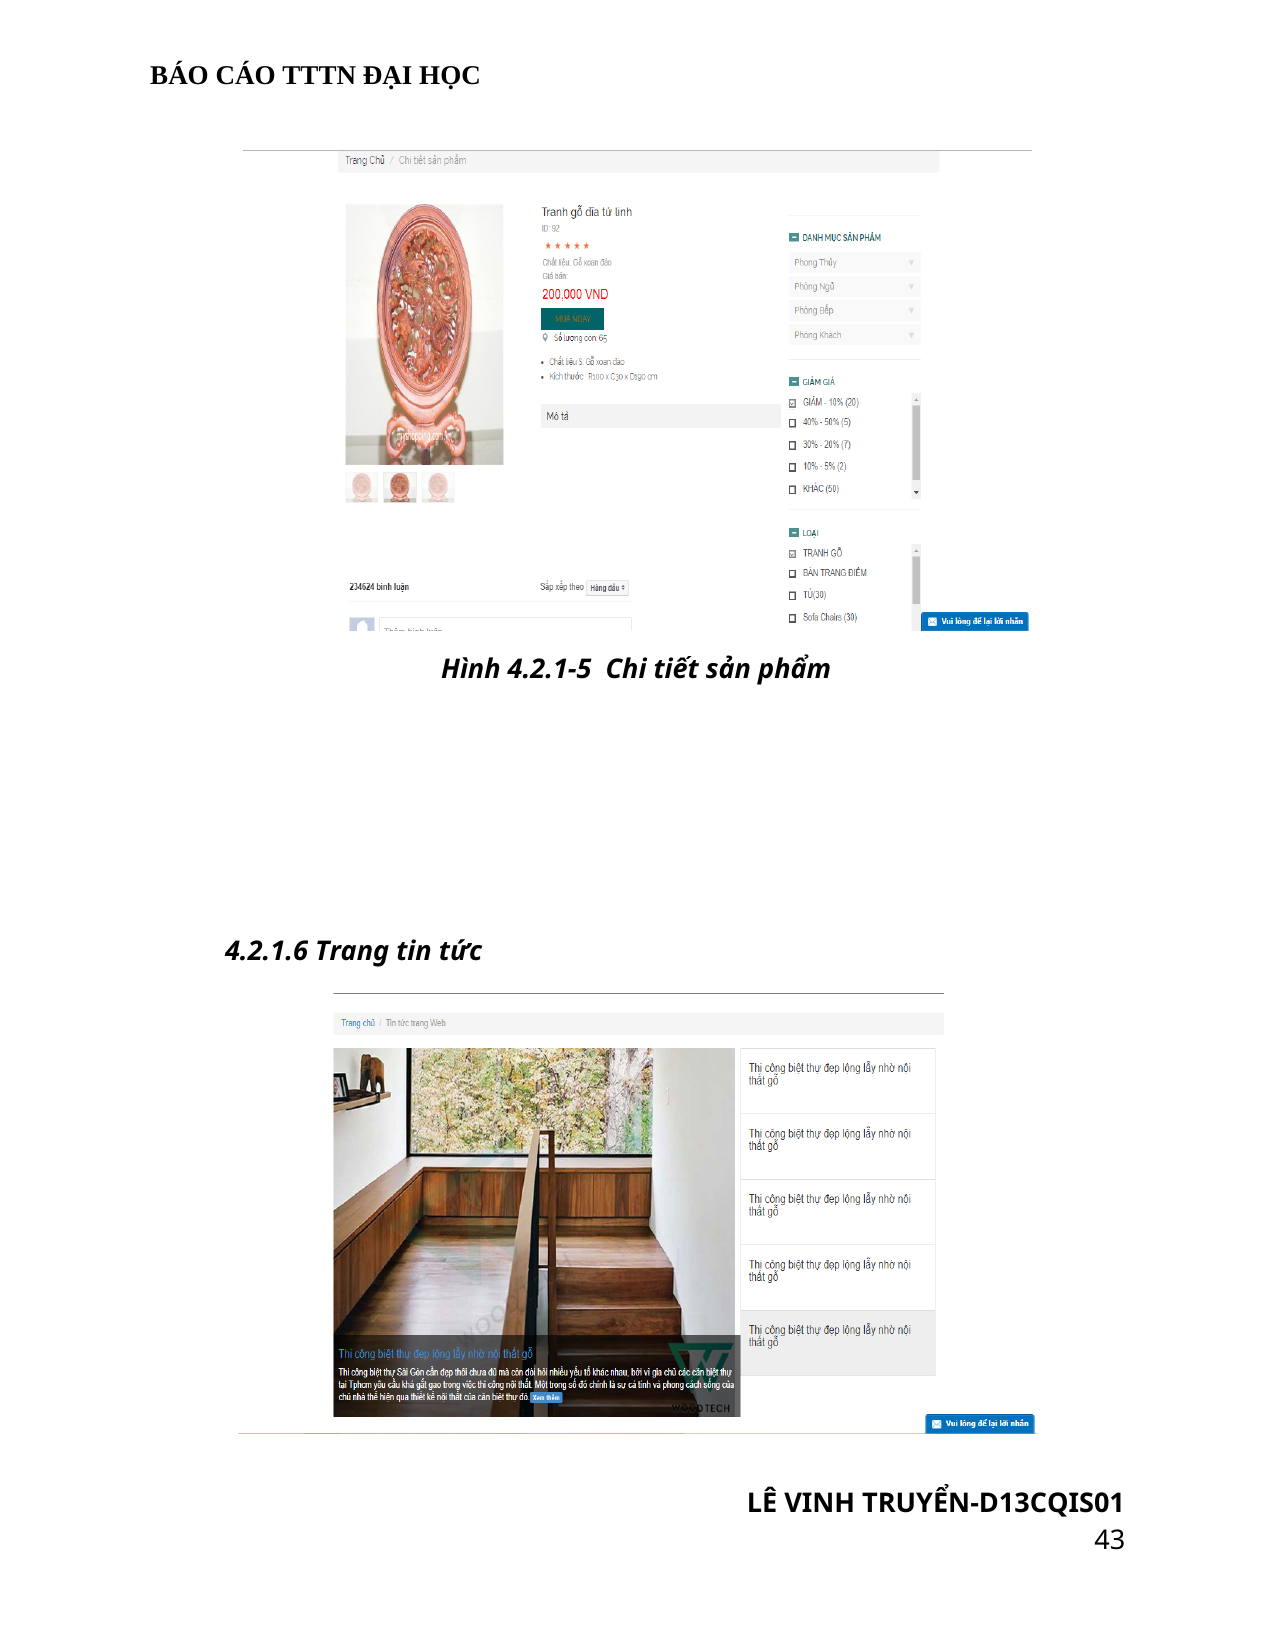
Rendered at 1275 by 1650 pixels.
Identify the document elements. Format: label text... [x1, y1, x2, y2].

text 4.2.1.6 Trang tin tức [150, 932, 1125, 969]
text Hình 4.2.1-5 Chi tiết sản phẩm [150, 649, 1125, 686]
